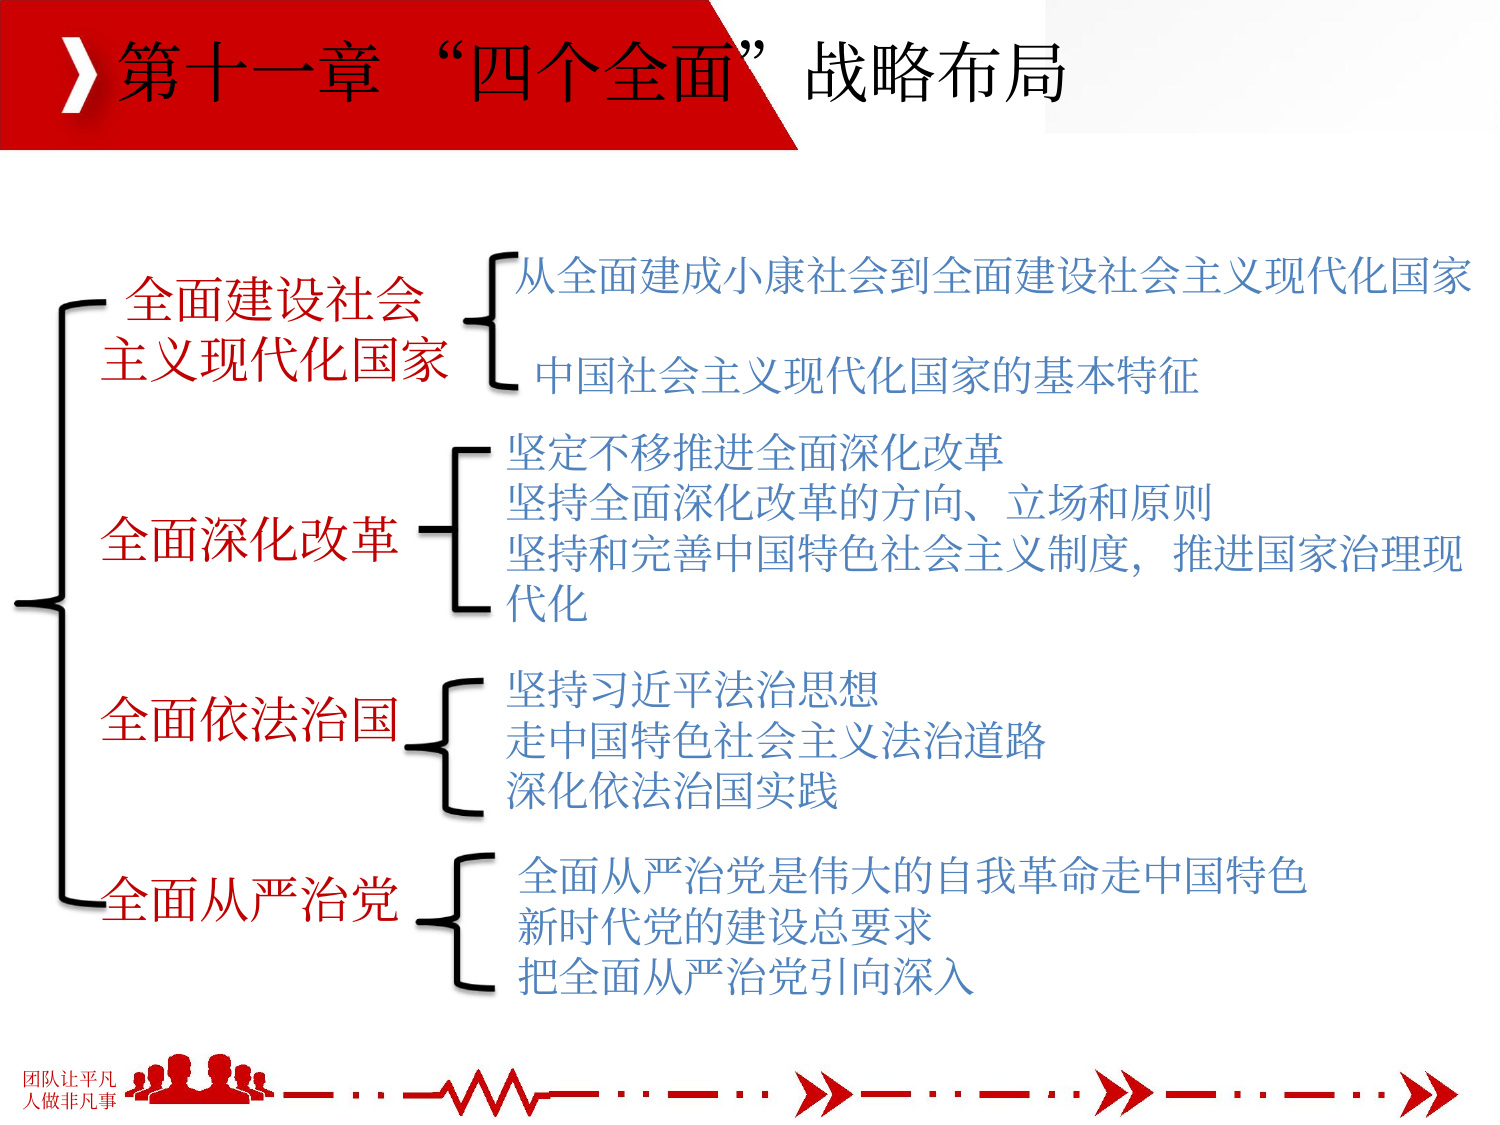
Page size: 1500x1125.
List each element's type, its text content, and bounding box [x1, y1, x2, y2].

text 把全面从严治党引向深入 [517, 952, 1336, 1002]
text 全面从严治党 [99, 879, 425, 929]
text 坚定不移推进全面深化改革 [505, 425, 1031, 475]
text 坚持和完善中国特色社会主义制度，推进国家治理现 [505, 530, 1491, 580]
text 第十一章 “四个全面”战略布局 [116, 44, 1112, 111]
text 从全面建成小康社会到全面建设社会主义现代化国家 [514, 247, 1500, 303]
text 全面从严治党是伟大的自我革命走中国特色 [517, 847, 1336, 902]
text 坚持习近平法治思想 [505, 661, 1073, 716]
text 人做非凡事 [23, 1094, 142, 1113]
text 坚持全面深化改革的方向、立场和原则 [505, 475, 1491, 530]
text 中国社会主义现代化国家的基本特征 [533, 347, 1227, 403]
picture [0, 0, 1500, 1125]
text 新时代党的建设总要求 [517, 902, 1336, 952]
text 走中国特色社会主义法治道路 [505, 716, 1073, 766]
text 全面建设社会 [124, 279, 475, 329]
text 代化 [505, 580, 1491, 630]
text 深化依法治国实践 [505, 766, 1073, 816]
text 团队让平凡 [23, 1071, 142, 1090]
text 全面深化改革 [99, 519, 425, 569]
text 全面依法治国 [99, 699, 425, 749]
text 主义现代化国家 [99, 339, 475, 389]
